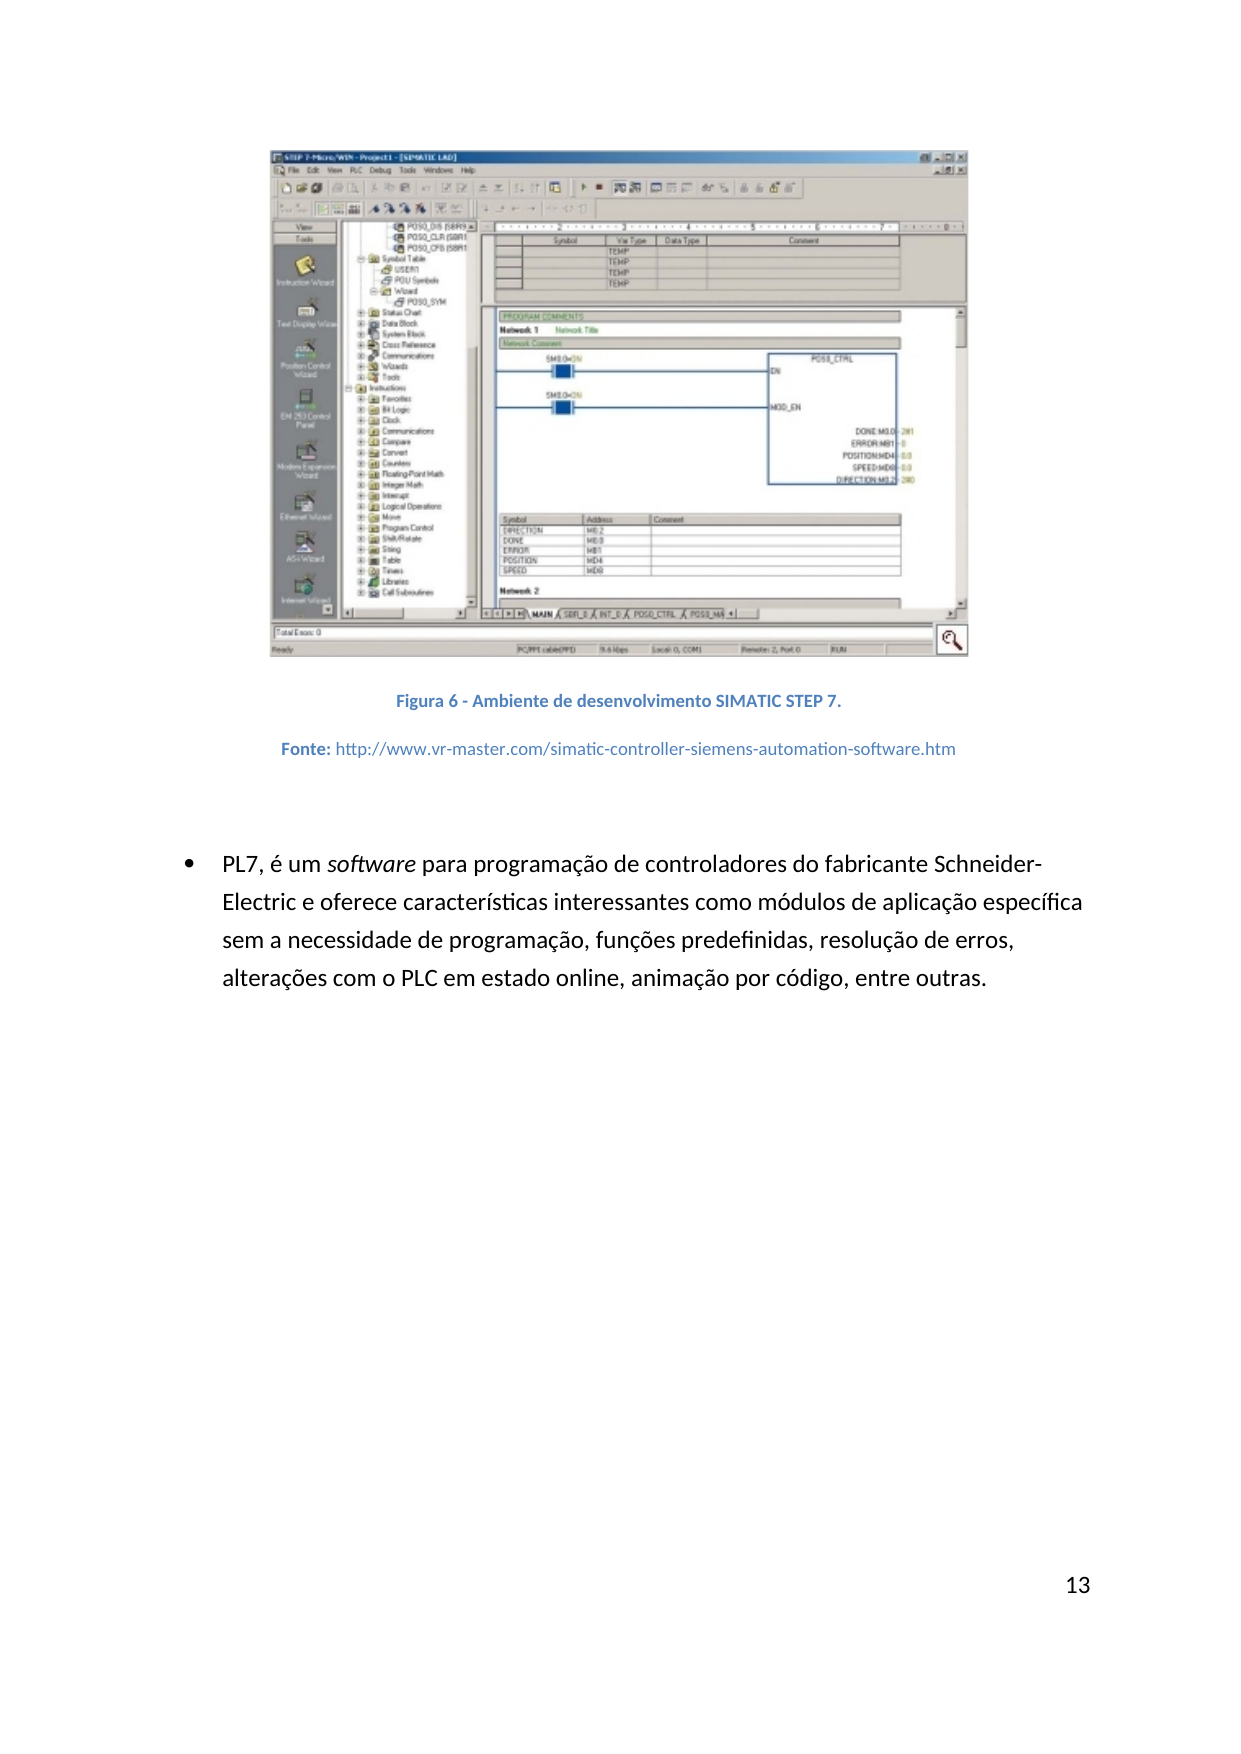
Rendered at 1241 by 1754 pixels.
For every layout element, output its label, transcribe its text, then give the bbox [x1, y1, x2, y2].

text Figura - Ambiente de desenvolvimento SIMATIC STEP 7. [148, 689, 1090, 712]
text Fonte: http://www.vr-master.com/simatic-controller-siemens-automation-software.htm [148, 737, 1090, 760]
list PL7, é um software para programação de controladores do fabricante Schneider-Electric e oferece características interessantes como módulos de aplicação específica sem a necessidade de programação, funções predefinidas, resolução de erros, alterações com o PLC em estado online, animação por código, entre outras. [185, 848, 1090, 993]
picture [269, 150, 969, 657]
